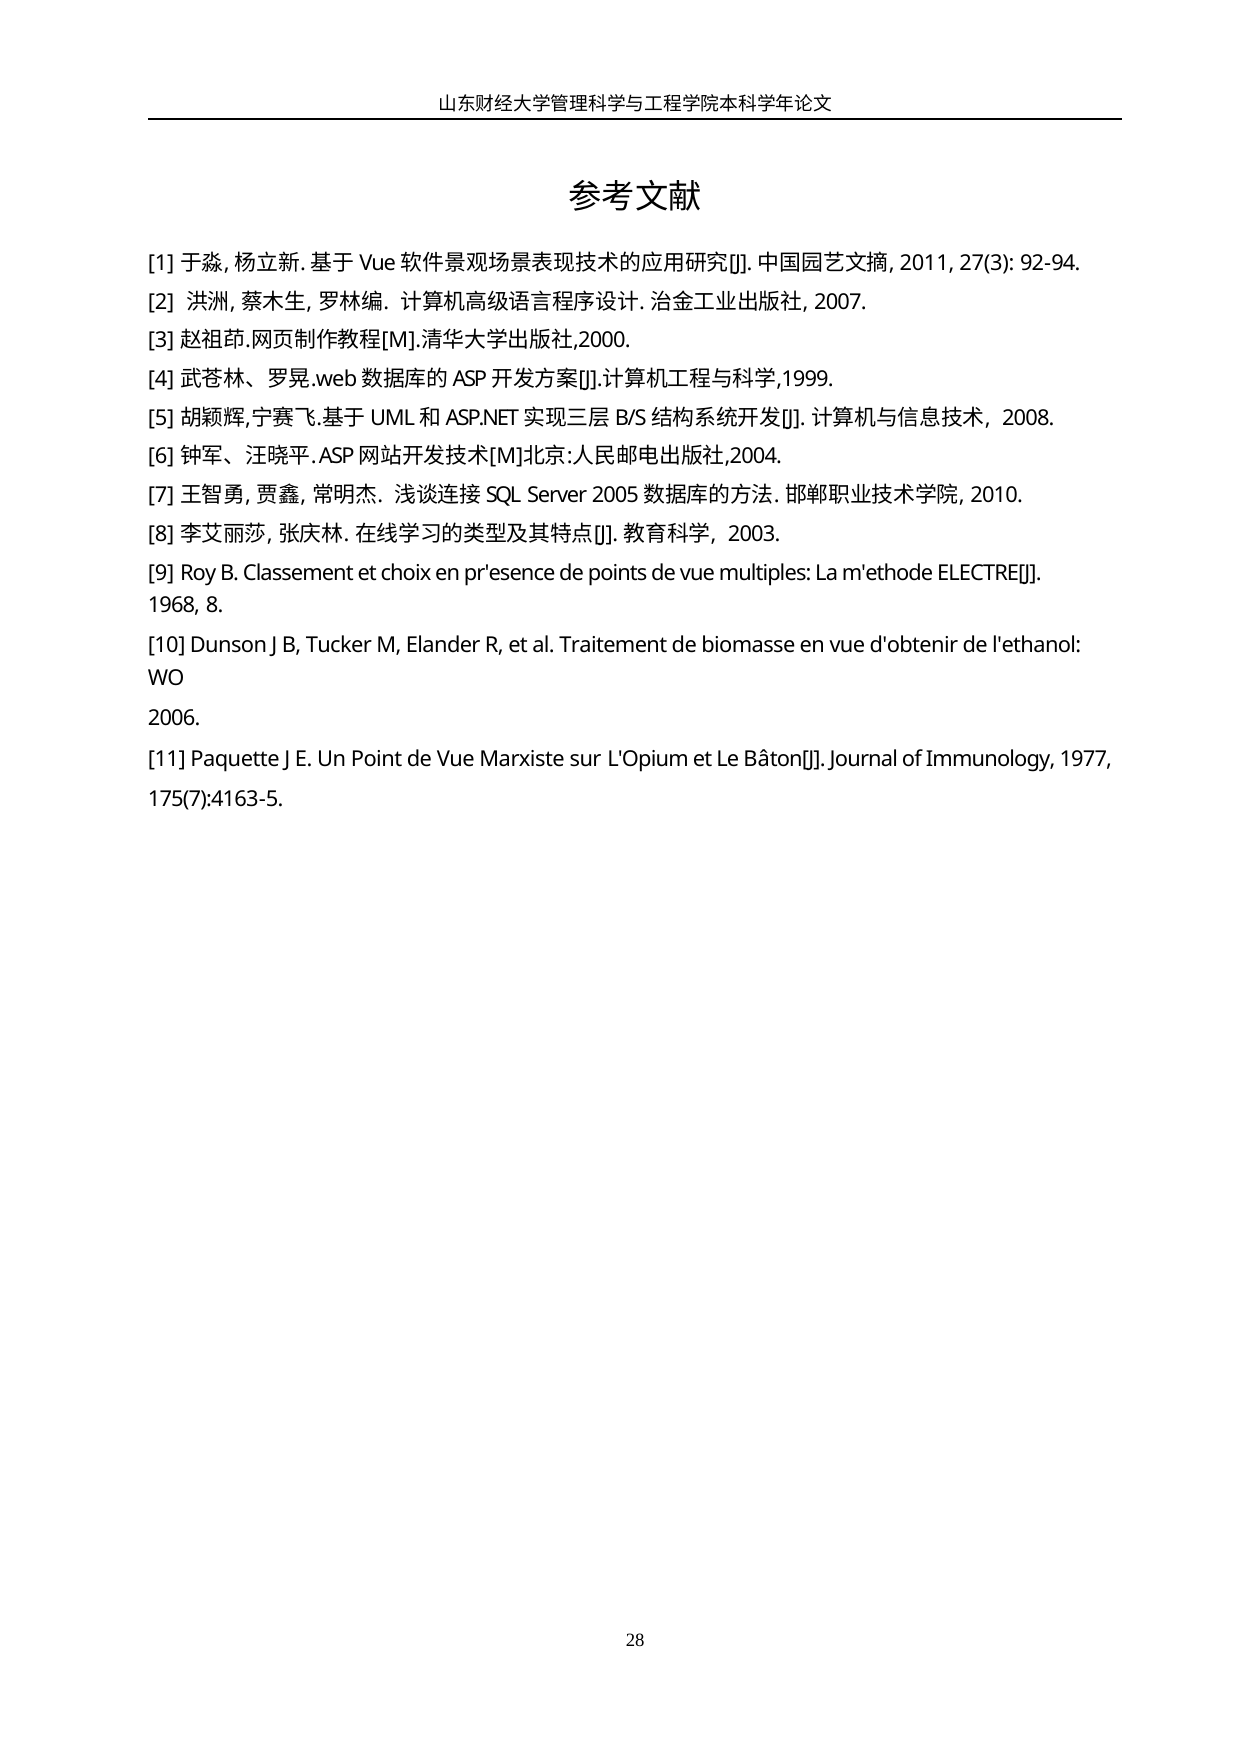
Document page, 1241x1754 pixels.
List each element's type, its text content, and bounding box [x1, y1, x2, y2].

text 175(7):4163-5. [148, 782, 1122, 814]
text [6] 钟军、汪晓平. ASP网站开发技术[M]北京:人民邮电出版社,2004. [148, 438, 1122, 471]
text [9] Roy B. Classement et choix en pr'esence de points de vue multiples: La m'ethode ELECTRE[J]. 1968, 8. [148, 555, 1122, 620]
text [2] 洪洲, 蔡木生, 罗林编. 计算机高级语言程序设计. 治金工业出版社, 2007. [148, 283, 1122, 316]
text 2006. [148, 701, 1122, 733]
text [7] 王智勇, 贾鑫, 常明杰. 浅谈连接SQL Server 2005数据库的方法. 邯郸职业技术学院, 2010. [148, 477, 1122, 509]
text [11] Paquette J E. Un Point de Vue Marxiste sur L'Opium et Le Bâton[J]. Journal of Immunology, 1977, [148, 741, 1122, 774]
text [5] 胡颖辉,宁赛飞.基于UML和ASP.NET实现三层B/S结构系统开发[J]. 计算机与信息技术, 2008. [148, 399, 1122, 432]
text [10] Dunson J B, Tucker M, Elander R, et al. Traitement de biomasse en vue d'obtenir de l'ethanol: WO [148, 628, 1122, 693]
text [4] 武苍林、罗晃.web数据库的ASP开发方案[J].计算机工程与科学,1999. [148, 361, 1122, 393]
text [8] 李艾丽莎, 张庆林. 在线学习的类型及其特点[J]. 教育科学, 2003. [148, 515, 1122, 548]
text [1] 于淼, 杨立新. 基于 Vue 软件景观场景表现技术的应用研究[J]. 中国园艺文摘, 2011, 27(3): 92-94. [148, 244, 1122, 277]
text 参考文献 [148, 162, 1122, 227]
text [3] 赵祖茚.网页制作教程[M].清华大学出版社,2000. [148, 322, 1122, 354]
